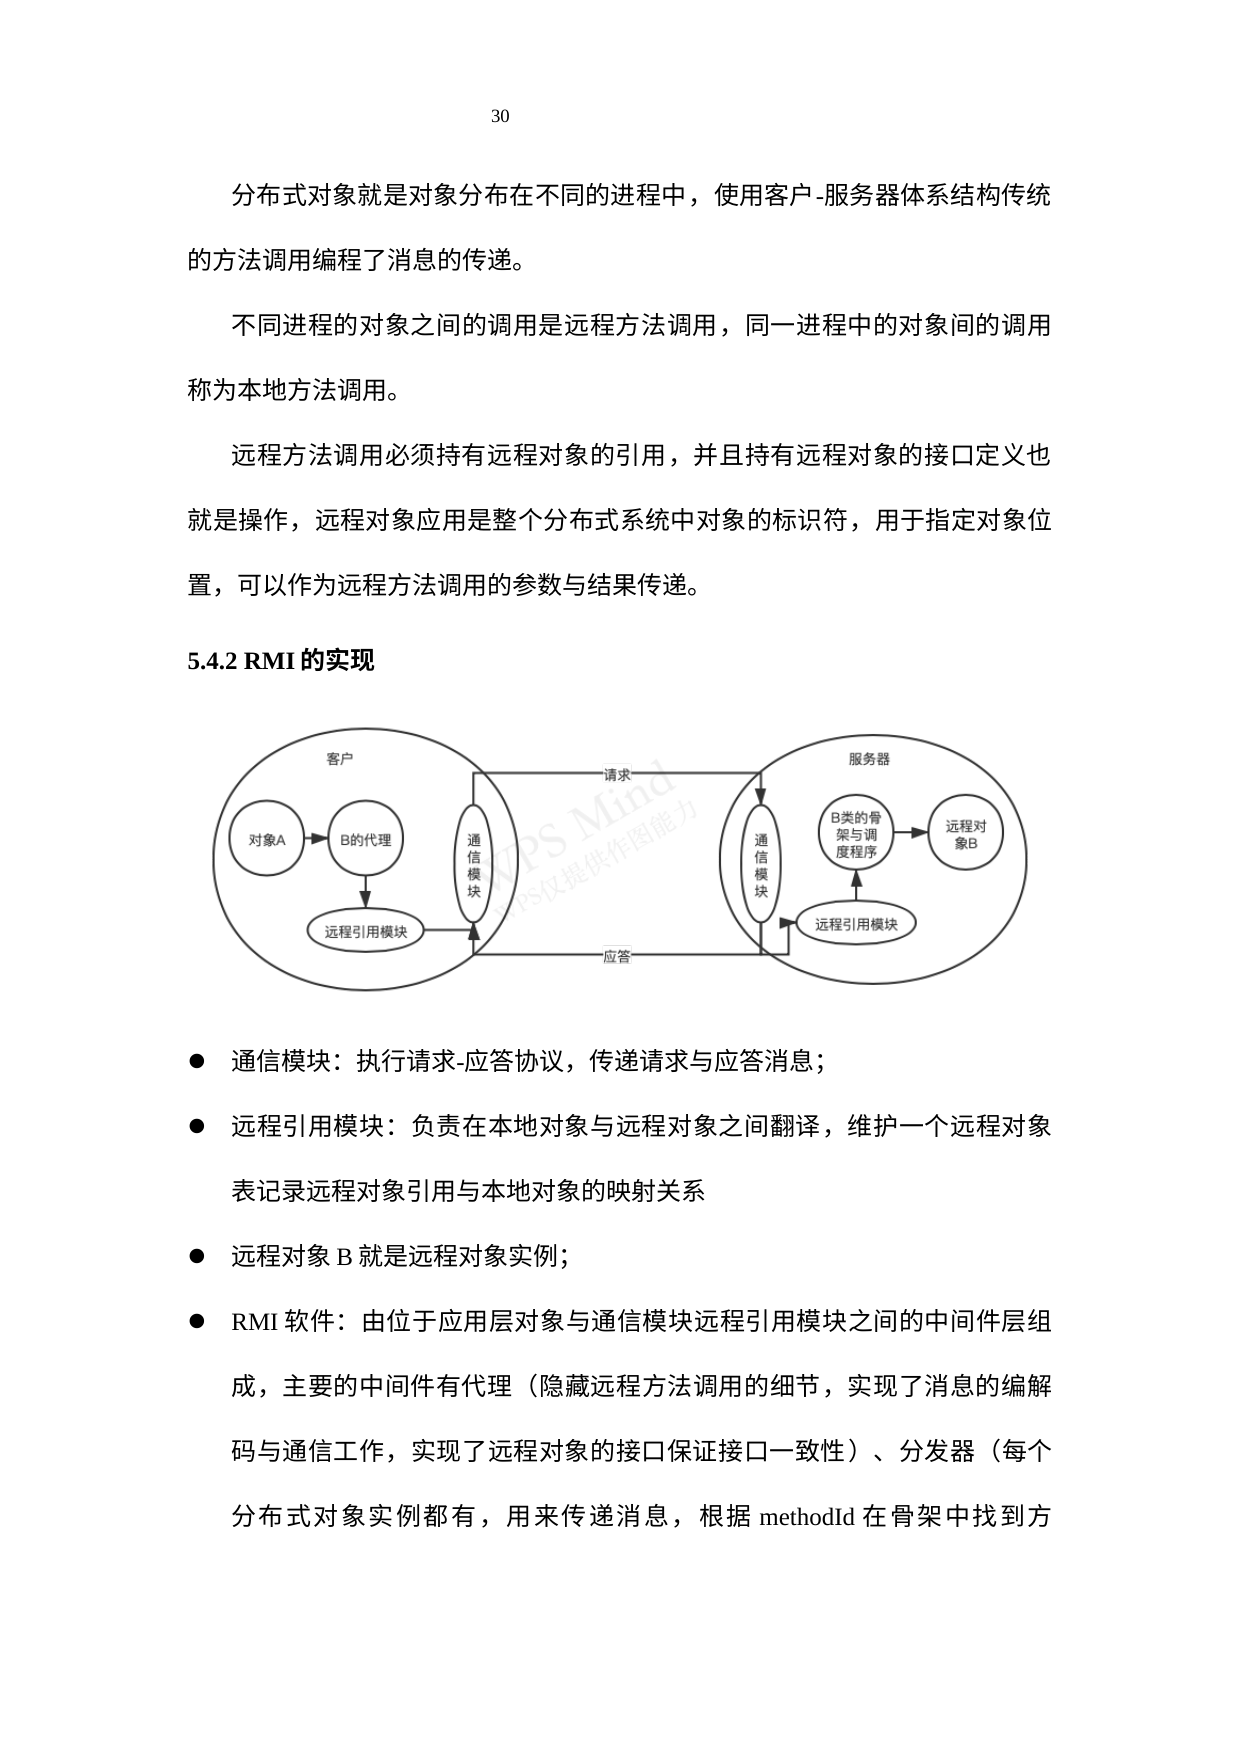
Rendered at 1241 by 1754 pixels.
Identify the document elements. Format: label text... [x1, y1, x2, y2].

list 通信模块：执行请求-应答协议，传递请求与应答消息； [187, 1028, 1053, 1093]
list 远程引用模块：负责在本地对象与远程对象之间翻译，维护一个远程对象表记录远程对象引用与本地对象的映射关系 [187, 1093, 1053, 1223]
list 远程对象B就是远程对象实例； [187, 1223, 1053, 1288]
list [187, 1288, 1053, 1548]
list 不同进程的对象之间的调用是远程方法调用，同一进程中的对象间的调用称为本地方法调用。 [187, 292, 1053, 422]
list 远程方法调用必须持有远程对象的引用，并且持有远程对象的接口定义也就是操作，远程对象应用是整个分布式系统中对象的标识符，用于指定对象位置，可以作为远程方法调用的参数与结果传递。 [187, 422, 1053, 617]
picture [187, 702, 1053, 1017]
list 分布式对象就是对象分布在不同的进程中，使用客户-服务器体系结构传统的方法调用编程了消息的传递。 [187, 162, 1053, 292]
subtitle 5.4.2 RMI的实现 [187, 627, 1053, 692]
